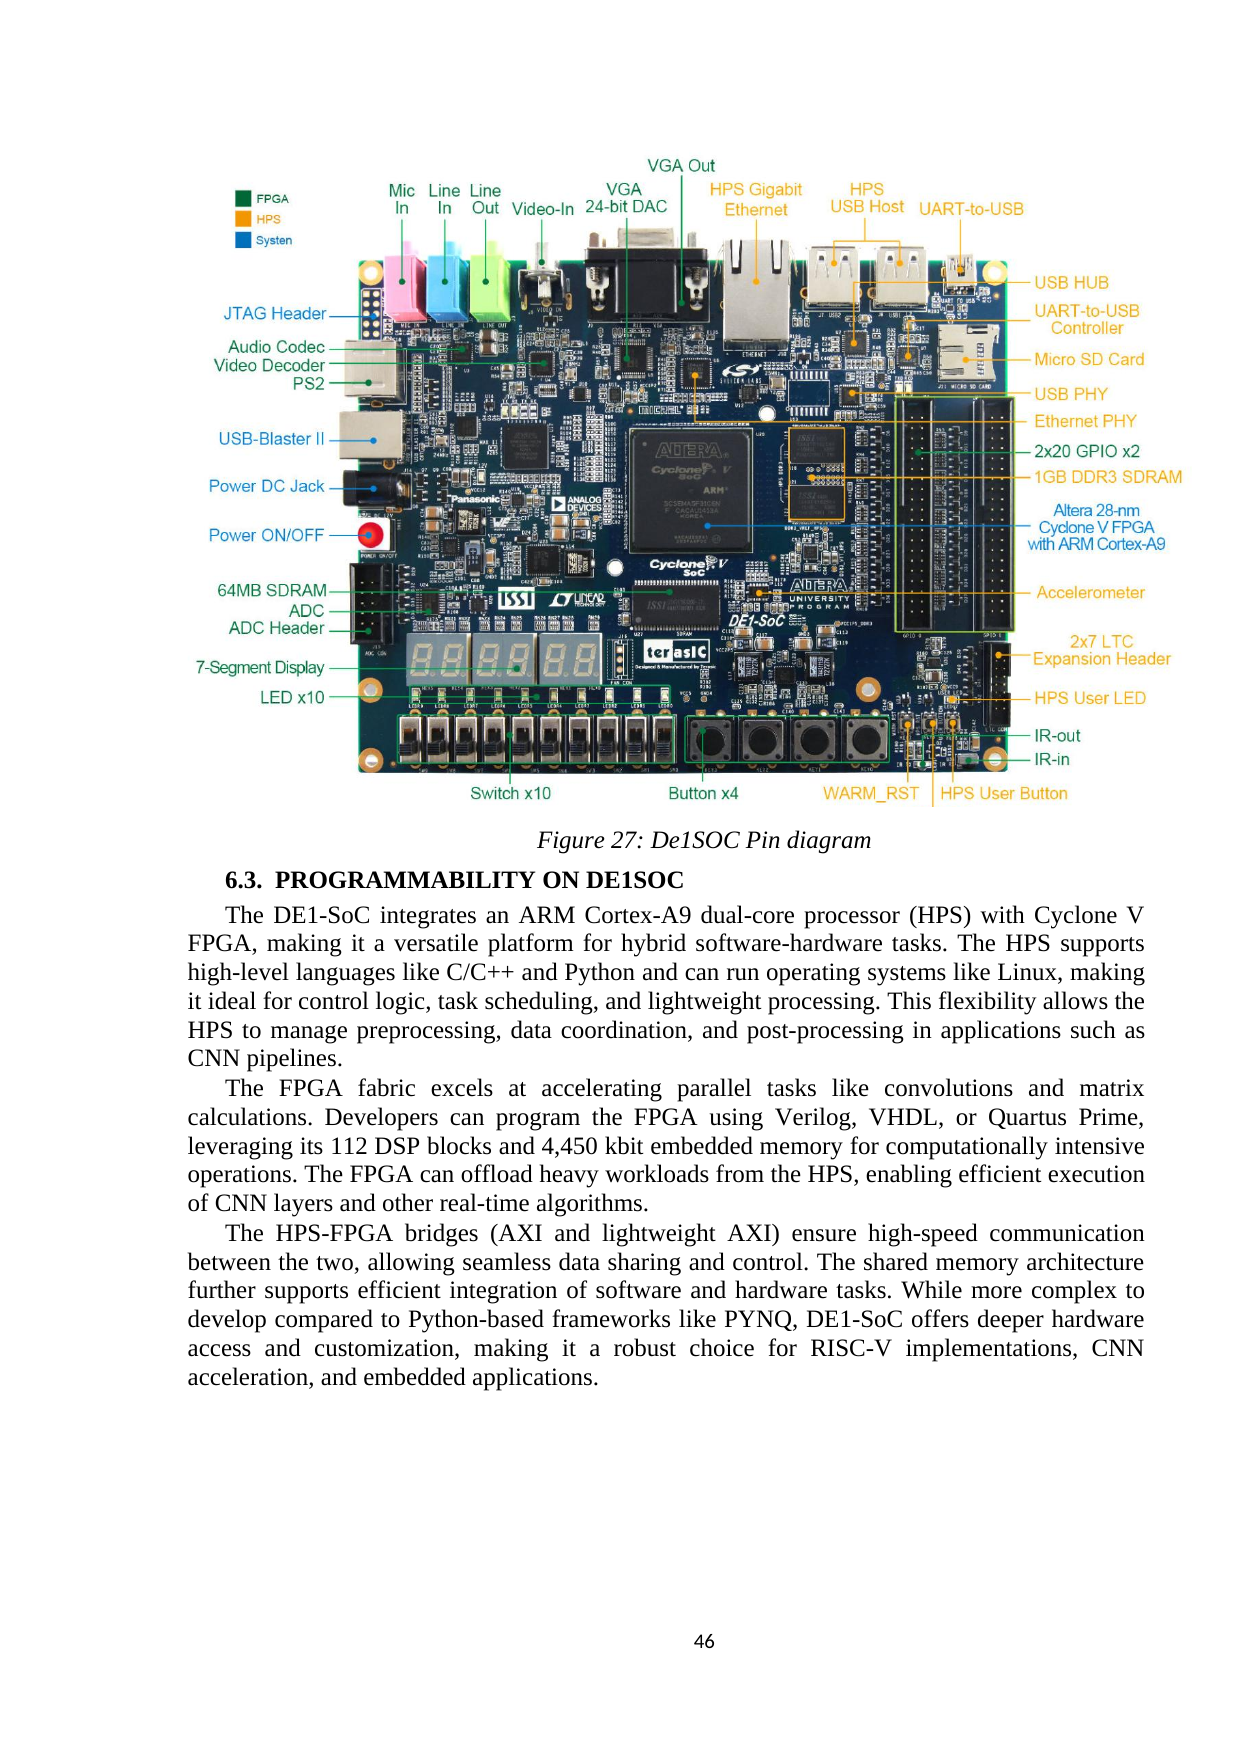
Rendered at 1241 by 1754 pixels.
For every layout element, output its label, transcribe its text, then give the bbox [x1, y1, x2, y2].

text The FPGA fabric excels at accelerating parallel tasks like convolutions and matrix calculations. Developers can program the FPGA using Verilog, VHDL, or Quartus Prime, leveraging its 112 DSP blocks and 4,450 kbit embedded memory for computationally intensive operations. The FPGA can offload heavy workloads from the HPS, enabling efficient execution of CNN layers and other real-time algorithms. [187, 1073, 1146, 1217]
text Figure 27: De1SOC Pin diagram [262, 825, 1146, 854]
picture [187, 150, 1192, 807]
text The DE1-SoC integrates an ARM Cortex-A9 dual-core processor (HPS) with Cyclone V FPGA, making it a versatile platform for hybrid software-hardware tasks. The HPS supports high-level languages like C/C++ and Python and can run operating systems like Linux, making it ideal for control logic, task scheduling, and lightweight processing. This flexibility allows the HPS to manage preprocessing, data coordination, and post-processing in applications such as CNN pipelines. [187, 900, 1146, 1072]
text The HPS-FPGA bridges (AXI and lightweight AXI) ensure high-speed communication between the two, allowing seamless data sharing and control. The shared memory architecture further supports efficient integration of software and hardware tasks. While more complex to develop compared to Python-based frameworks like PYNQ, DE1-SoC offers deeper hardware access and customization, making it a robust choice for RISC-V implementations, CNN acceleration, and embedded applications. [187, 1218, 1146, 1391]
subtitle PROGRAMMABILITY ON DE1SOC [225, 865, 1146, 893]
